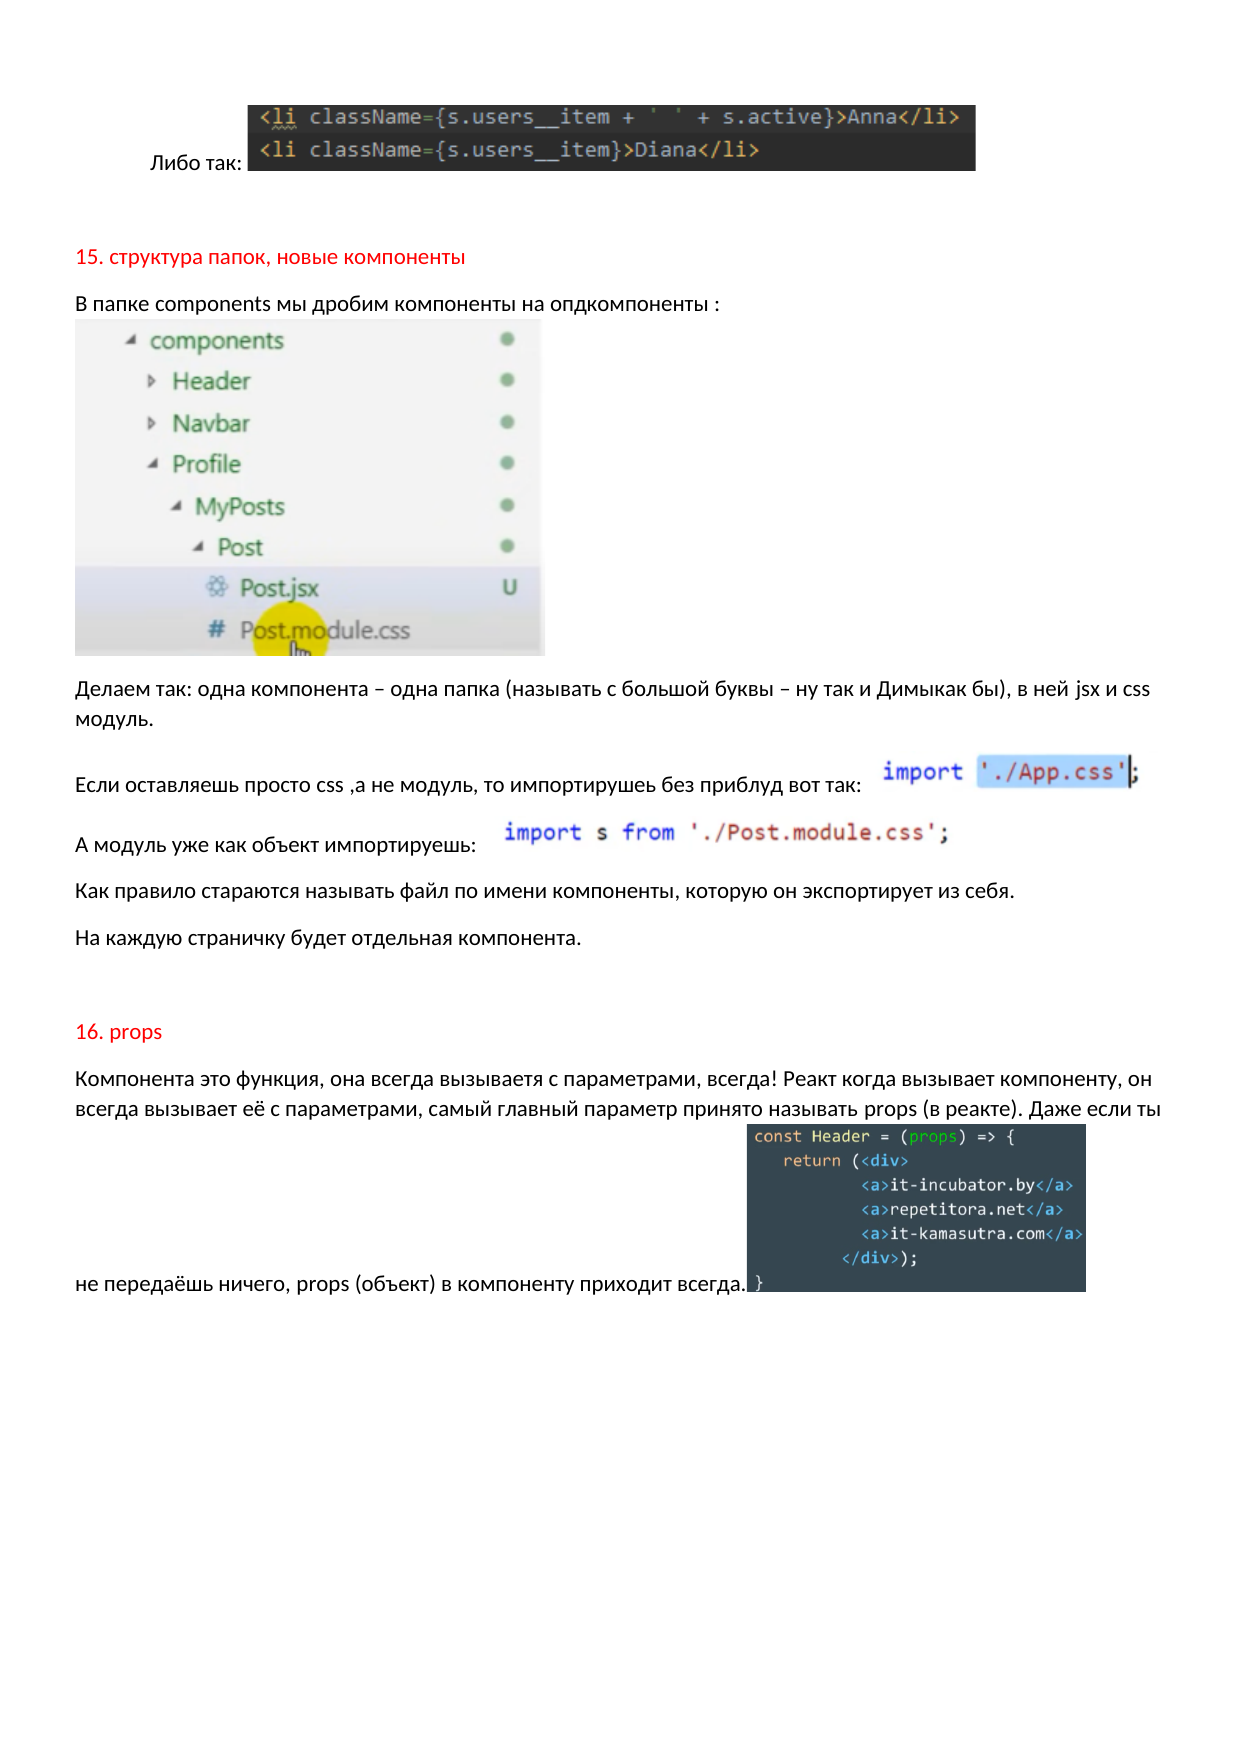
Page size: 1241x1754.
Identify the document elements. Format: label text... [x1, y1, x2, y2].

text Как правило стараются называть файл по имени компоненты, которую он экспортирует из себя. [75, 877, 1165, 905]
text На каждую страничку будет отдельная компонента. [75, 923, 1165, 952]
text Если оставляешь просто css ,а не модуль, то импортирушеь без приблуд вот так: [75, 751, 1165, 798]
picture [867, 751, 1159, 792]
text 15. структура папок, новые компоненты [75, 242, 1165, 270]
text 16. props [75, 1017, 1165, 1045]
picture [247, 105, 976, 171]
text Компонента это функция, она всегда вызываетя с параметрами, всегда! Реакт когда вызывает компоненту, он всегда вызывает её с параметрами, самый главный параметр принято называть props (в реакте). Даже если ты не передаёшь ничего, props (объект) в компоненту приходит всегда. [75, 1064, 1165, 1297]
text Делаем так: одна компонента – одна папка (называть с большой буквы – ну так и Димыкак бы), в ней jsx и css модуль. [75, 674, 1165, 732]
picture [482, 816, 960, 852]
picture [746, 1124, 1086, 1292]
picture [75, 319, 546, 656]
